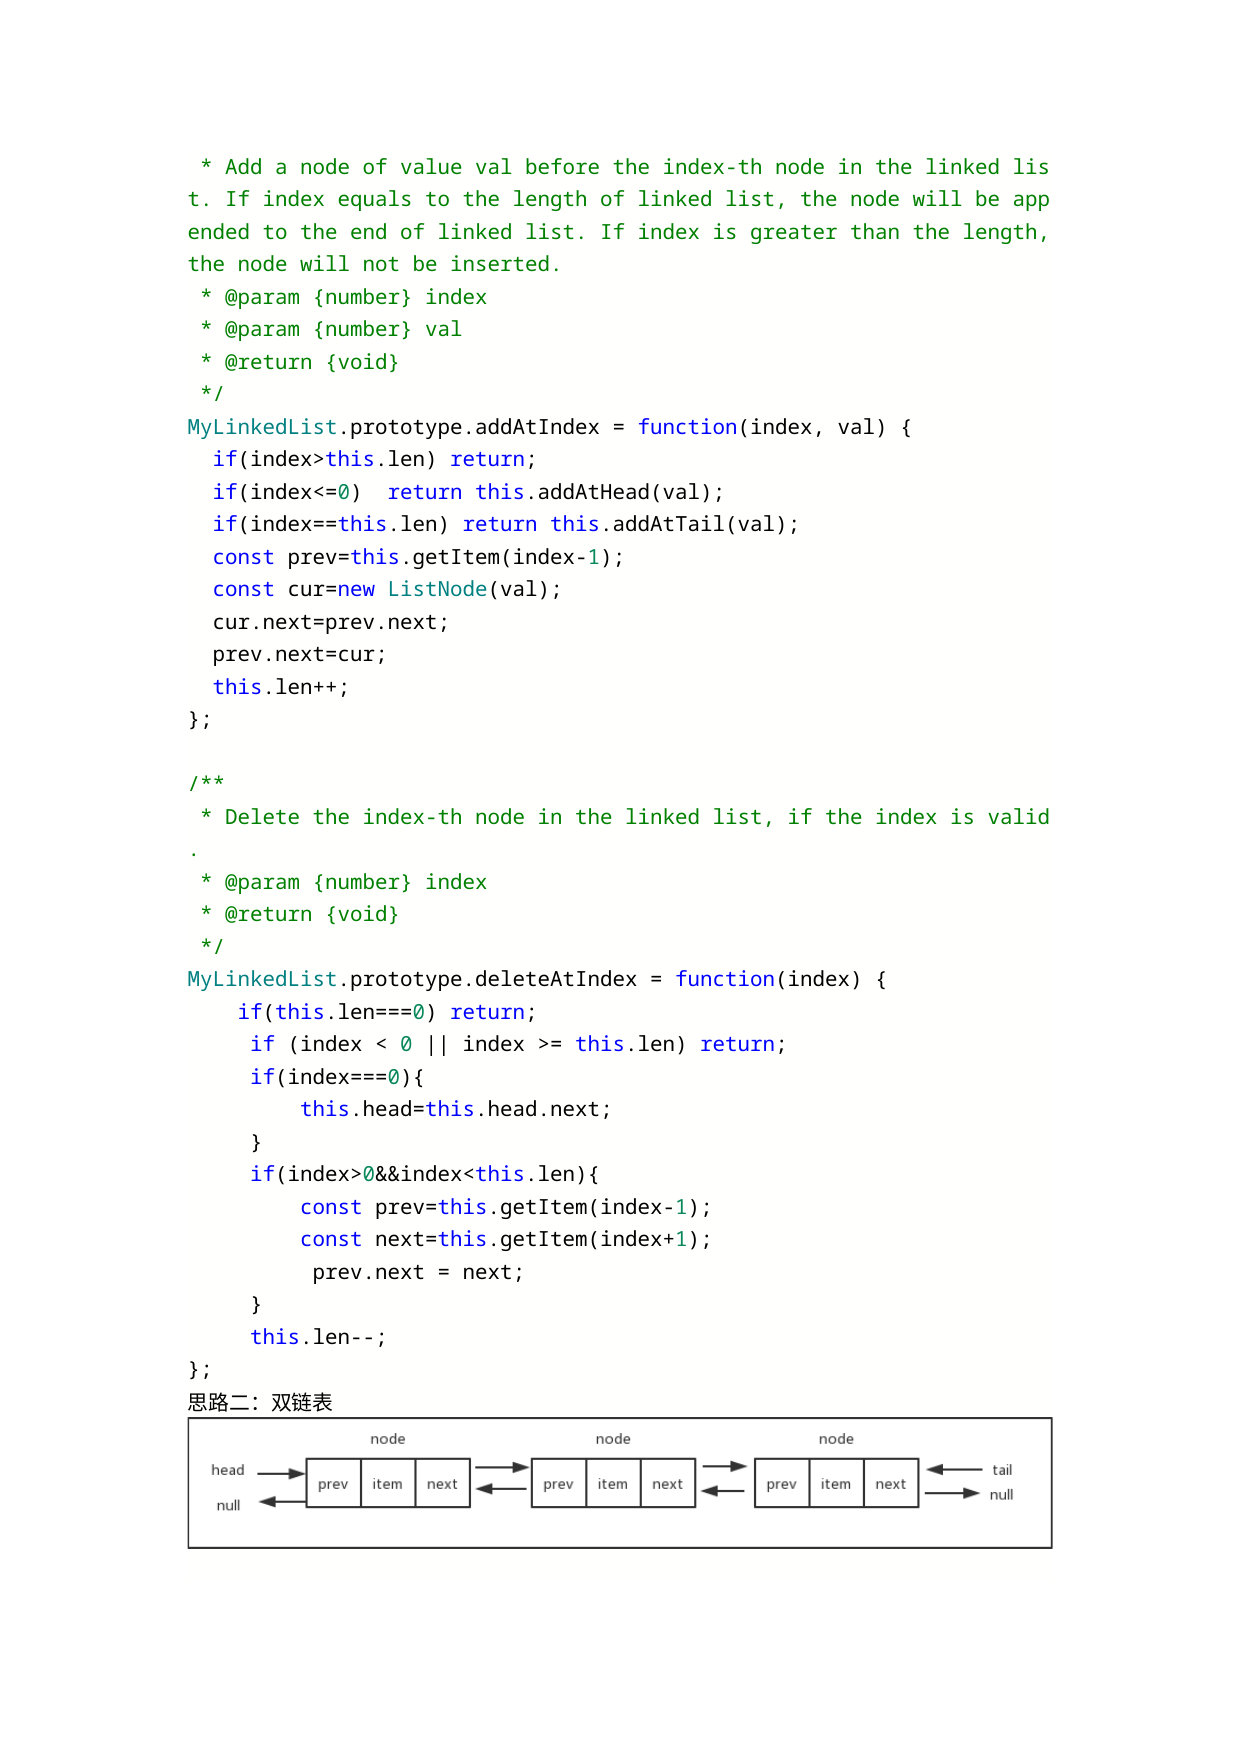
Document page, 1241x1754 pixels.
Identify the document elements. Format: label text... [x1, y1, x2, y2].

text const prev=this.getItem(index-1); [187, 540, 1053, 572]
text if(index>0&&index<this.len){ [187, 1157, 1053, 1190]
text }; [187, 702, 1053, 735]
text /** [187, 767, 1053, 800]
text } [187, 1287, 1053, 1320]
text * @return {void} [187, 345, 1053, 377]
text } [187, 1125, 1053, 1157]
text const prev=this.getItem(index-1); [187, 1190, 1053, 1222]
text if(index<=0) return this.addAtHead(val); [187, 475, 1053, 507]
text * @param {number} index [187, 865, 1053, 897]
text cur.next=prev.next; [187, 605, 1053, 637]
text this.head=this.head.next; [187, 1092, 1053, 1125]
text */ [187, 377, 1053, 410]
text const cur=new ListNode(val); [187, 572, 1053, 605]
text if(index==this.len) return this.addAtTail(val); [187, 507, 1053, 540]
text if(index>this.len) return; [187, 442, 1053, 475]
text this.len--; [187, 1320, 1053, 1352]
text this.len++; [187, 670, 1053, 702]
text */ [187, 930, 1053, 962]
picture [187, 1417, 1053, 1549]
text if (index < 0 || index >= this.len) return; [187, 1027, 1053, 1060]
text }; [187, 1352, 1053, 1385]
text if(index===0){ [187, 1060, 1053, 1092]
text MyLinkedList.prototype.deleteAtIndex = function(index) { [187, 962, 1053, 995]
text MyLinkedList.prototype.addAtIndex = function(index, val) { [187, 410, 1053, 442]
text const next=this.getItem(index+1); [187, 1222, 1053, 1255]
text prev.next=cur; [187, 637, 1053, 670]
text * Add a node of value val before the index-th node in the linked list. If index equals to the length of linked list, the node will be appended to the end of linked list. If index is greater than the length, the node will not be inserted. [187, 150, 1053, 280]
text * @return {void} [187, 897, 1053, 930]
text if(this.len===0) return; [187, 995, 1053, 1027]
text * Delete the index-th node in the linked list, if the index is valid. [187, 800, 1053, 865]
text prev.next = next; [187, 1255, 1053, 1287]
text 思路二：双链表 [187, 1385, 1053, 1417]
text * @param {number} val [187, 312, 1053, 345]
text * @param {number} index [187, 280, 1053, 312]
